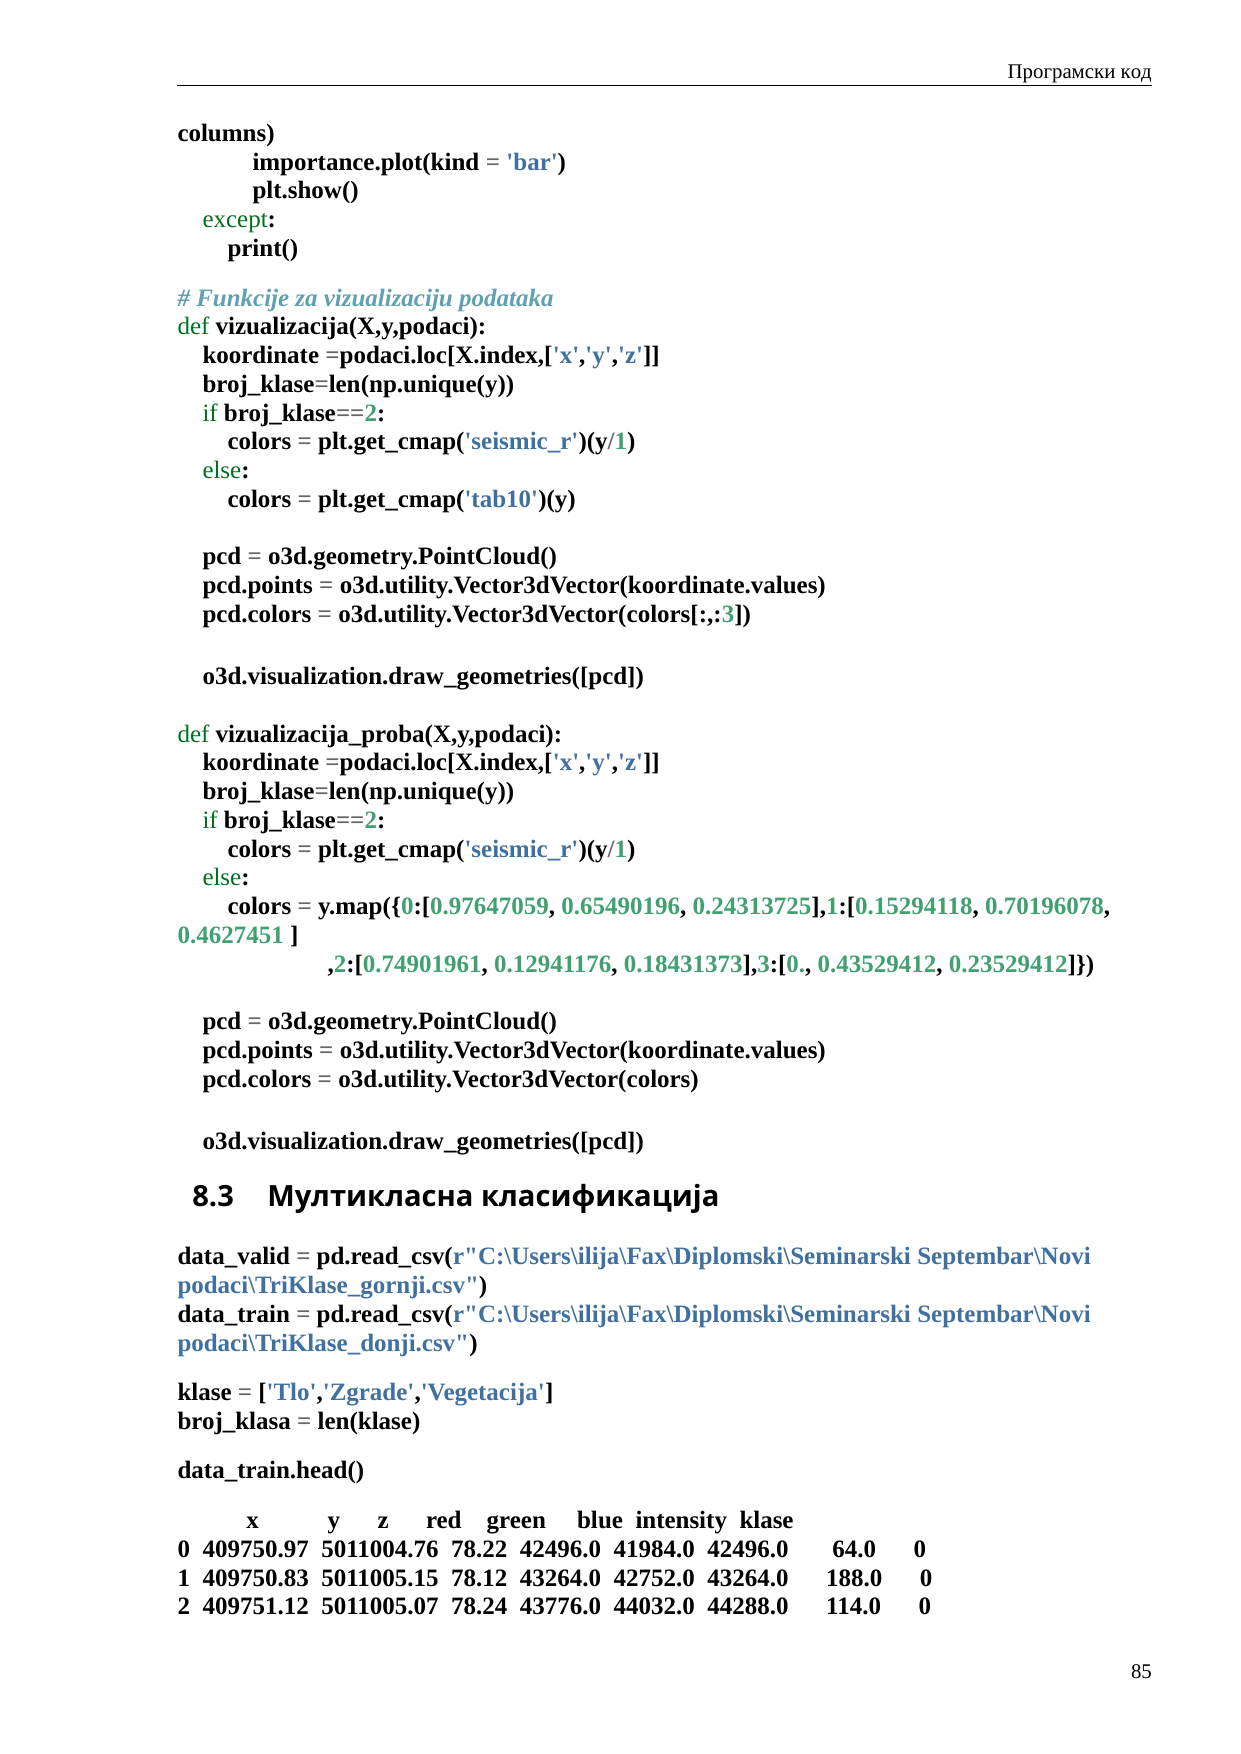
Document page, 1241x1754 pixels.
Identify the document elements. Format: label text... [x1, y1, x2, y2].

text data_train.head() [177, 1456, 1152, 1484]
text # Funkcije za vizualizaciju podataka def vizualizacija(X,y,podaci): koordinate =podaci.loc[X.index,['x','y','z']] broj_klase=len(np.unique(y)) if broj_klase==2: colors = plt.get_cmap('seismic_r')(y/1) else: colors = plt.get_cmap('tab10')(y) pcd = o3d.geometry.PointCloud() pcd.points = o3d.utility.Vector3dVector(koordinate.values) pcd.colors = o3d.utility.Vector3dVector(colors[:,:3]) o3d.visualization.draw_geometries([pcd]) def vizualizacija_proba(X,y,podaci): koordinate =podaci.loc[X.index,['x','y','z']] broj_klase=len(np.unique(y)) if broj_klase==2: colors = plt.get_cmap('seismic_r')(y/1) else: colors = y.map({0:[0.97647059, 0.65490196, 0.24313725],1:[0.15294118, 0.70196078, 0.4627451 ] ,2:[0.74901961, 0.12941176, 0.18431373],3:[0., 0.43529412, 0.23529412]}) pcd = o3d.geometry.PointCloud() pcd.points = o3d.utility.Vector3dVector(koordinate.values) pcd.colors = o3d.utility.Vector3dVector(colors) o3d.visualization.draw_geometries([pcd]) [177, 283, 1152, 1155]
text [177, 1505, 1152, 1620]
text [177, 118, 1152, 262]
text data_valid = pd.read_csv(r"C:\Users\ilija\Fax\Diplomski\Seminarski Septembar\Novi podaci\TriKlase_gornji.csv") data_train = pd.read_csv(r"C:\Users\ilija\Fax\Diplomski\Seminarski Septembar\Novi podaci\TriKlase_donji.csv") [177, 1241, 1152, 1356]
text klase = ['Tlo','Zgrade','Vegetacija'] broj_klasa = len(klase) [177, 1377, 1152, 1435]
subtitle Мултикласна класификација [192, 1176, 1152, 1215]
